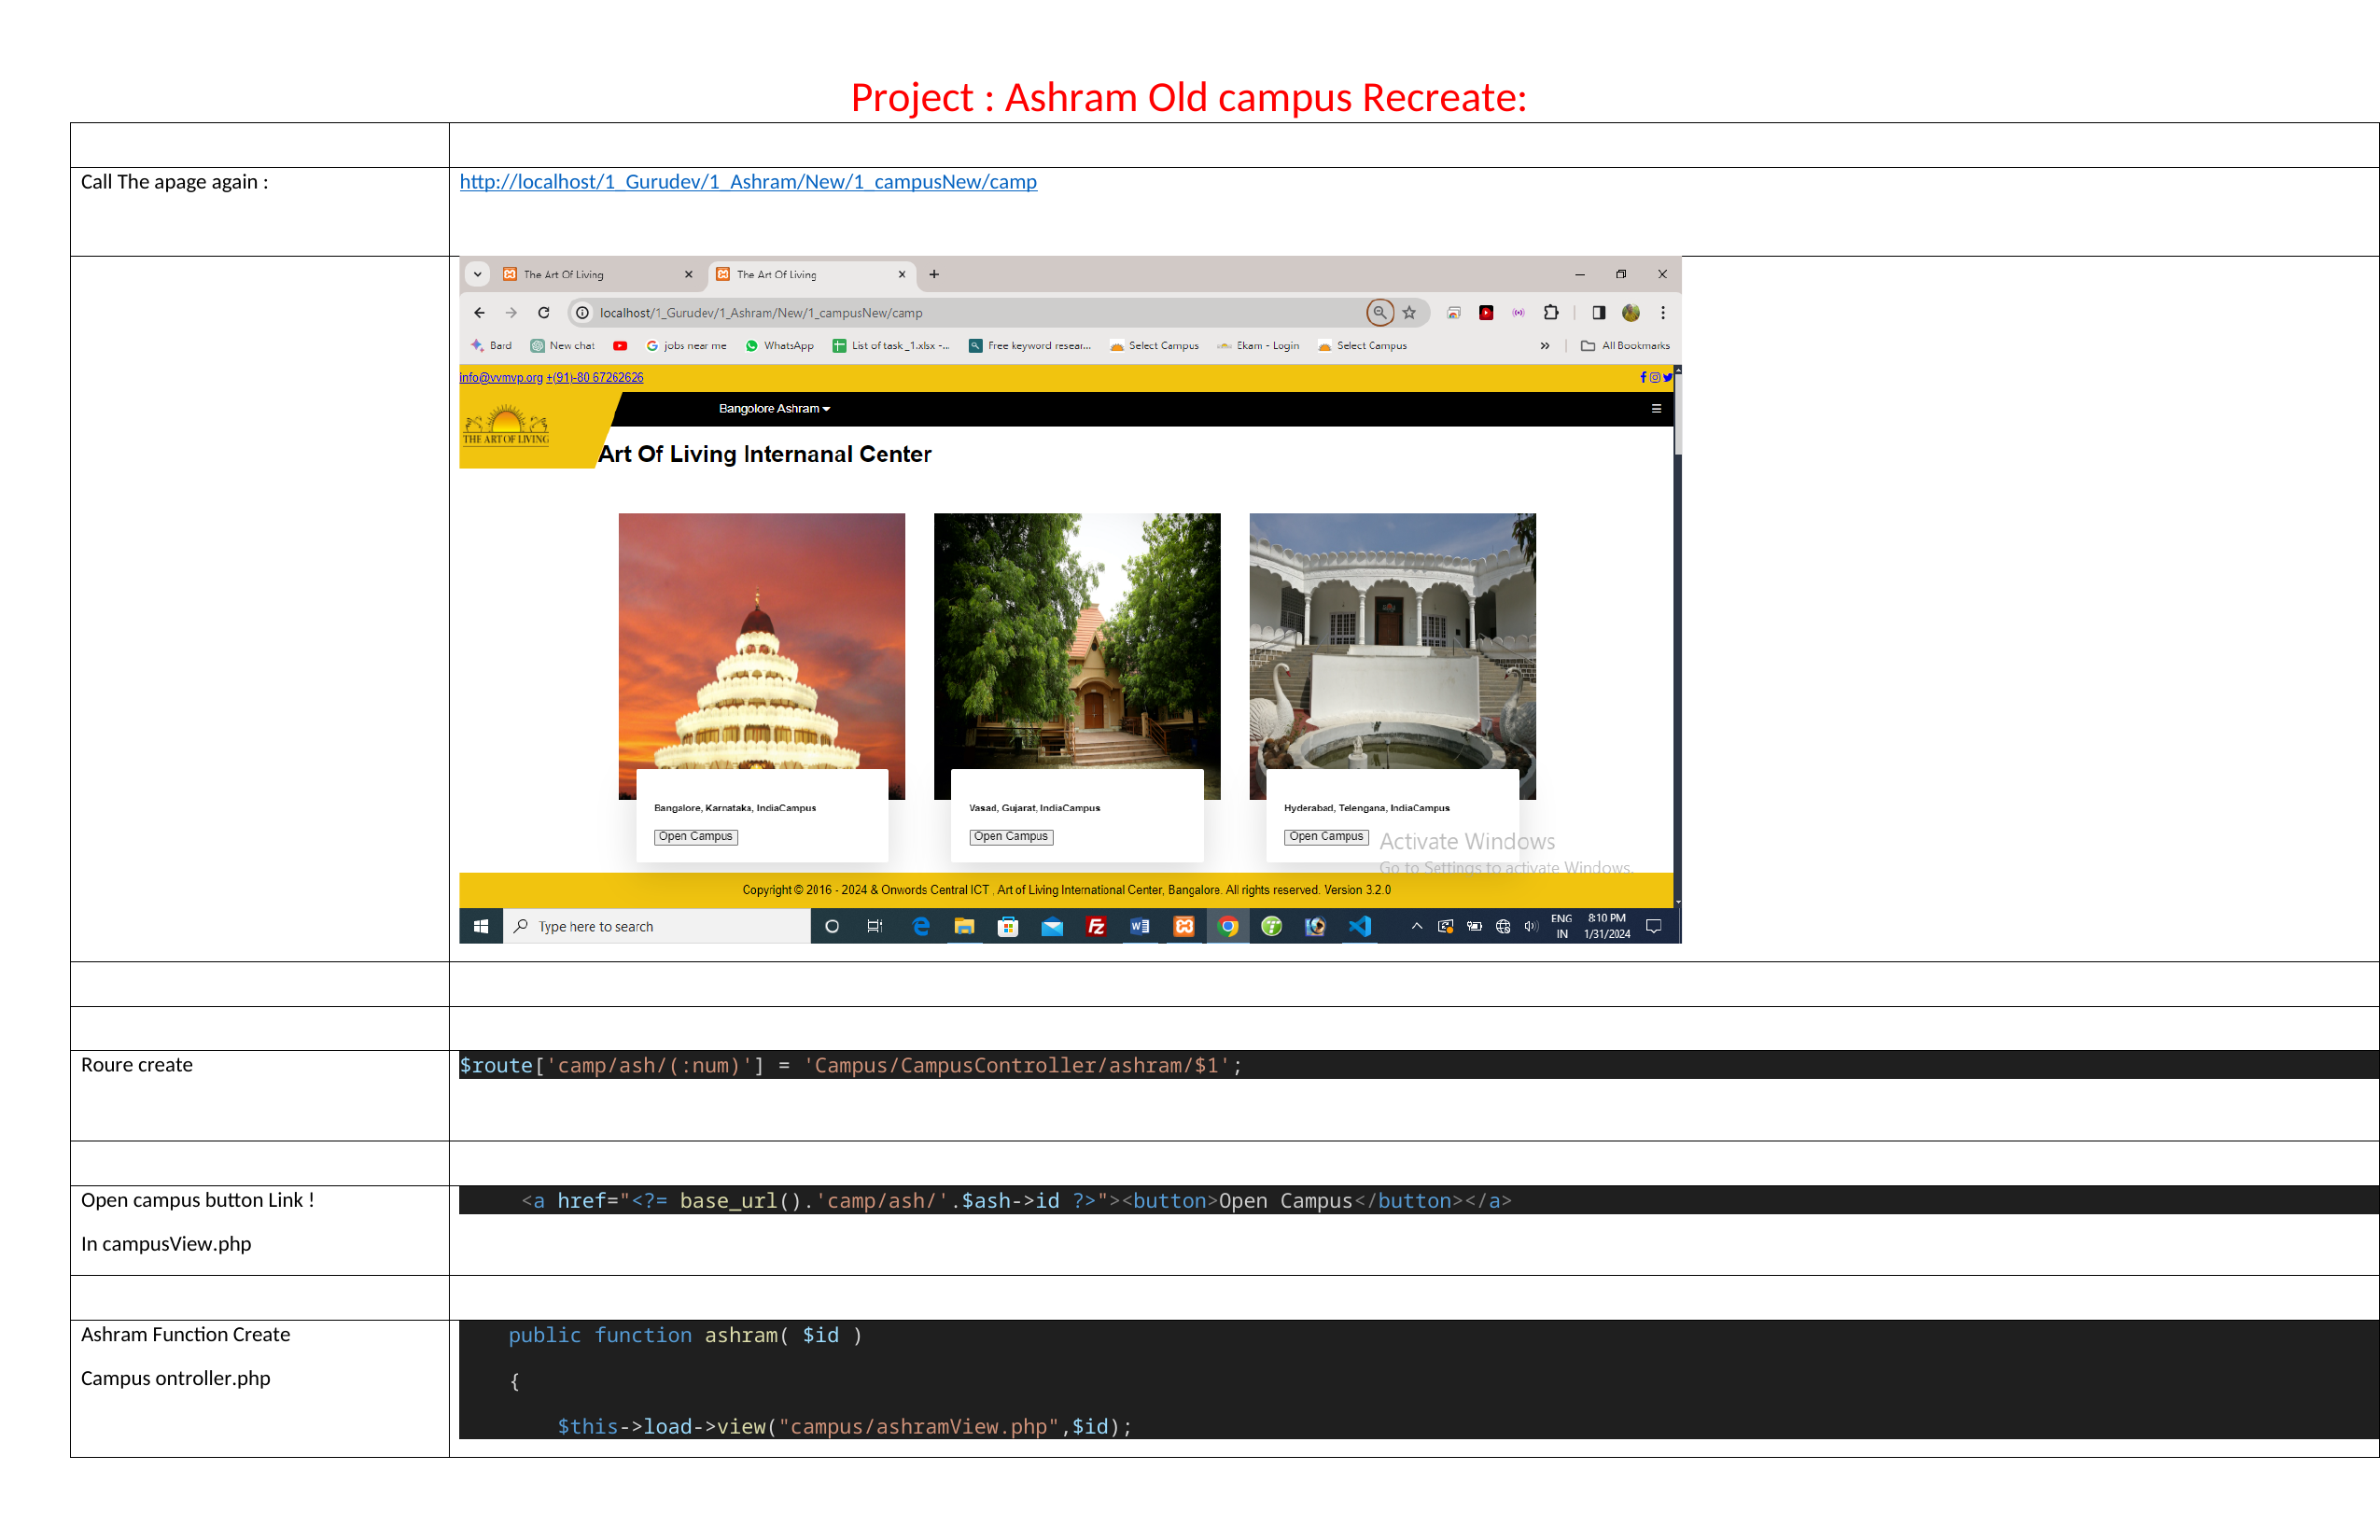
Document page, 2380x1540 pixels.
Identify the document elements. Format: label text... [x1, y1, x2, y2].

picture [459, 256, 1683, 944]
table_cell Call The apage again : [71, 168, 449, 255]
table_cell $route['camp/ash/(:num)'] = 'Campus/CampusController/ashram/$1'; [450, 1051, 2379, 1141]
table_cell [450, 1321, 2379, 1457]
table_cell [450, 962, 2379, 1005]
table_cell Roure create [71, 1051, 449, 1141]
table_cell [71, 962, 449, 1005]
table_cell [450, 1141, 2379, 1185]
table_cell [71, 1276, 449, 1320]
table_cell [71, 1141, 449, 1185]
table_cell [71, 123, 449, 167]
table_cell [71, 1321, 449, 1457]
table_cell [450, 1276, 2379, 1320]
table_cell [450, 257, 2379, 961]
table_cell <a href="<?= base_url().'camp/ash/'.$ash->id ?>"><button>Open Campus</button></a> [450, 1186, 2379, 1275]
table_cell http://localhost/1_Gurudev/1_Ashram/New/1_campusNew/camp [450, 168, 2379, 255]
table_cell Open campus button Link ! In campusView.php [71, 1186, 449, 1275]
table_cell [450, 123, 2379, 167]
table_cell [71, 1007, 449, 1050]
table_cell [71, 257, 449, 961]
table_cell [450, 1007, 2379, 1050]
